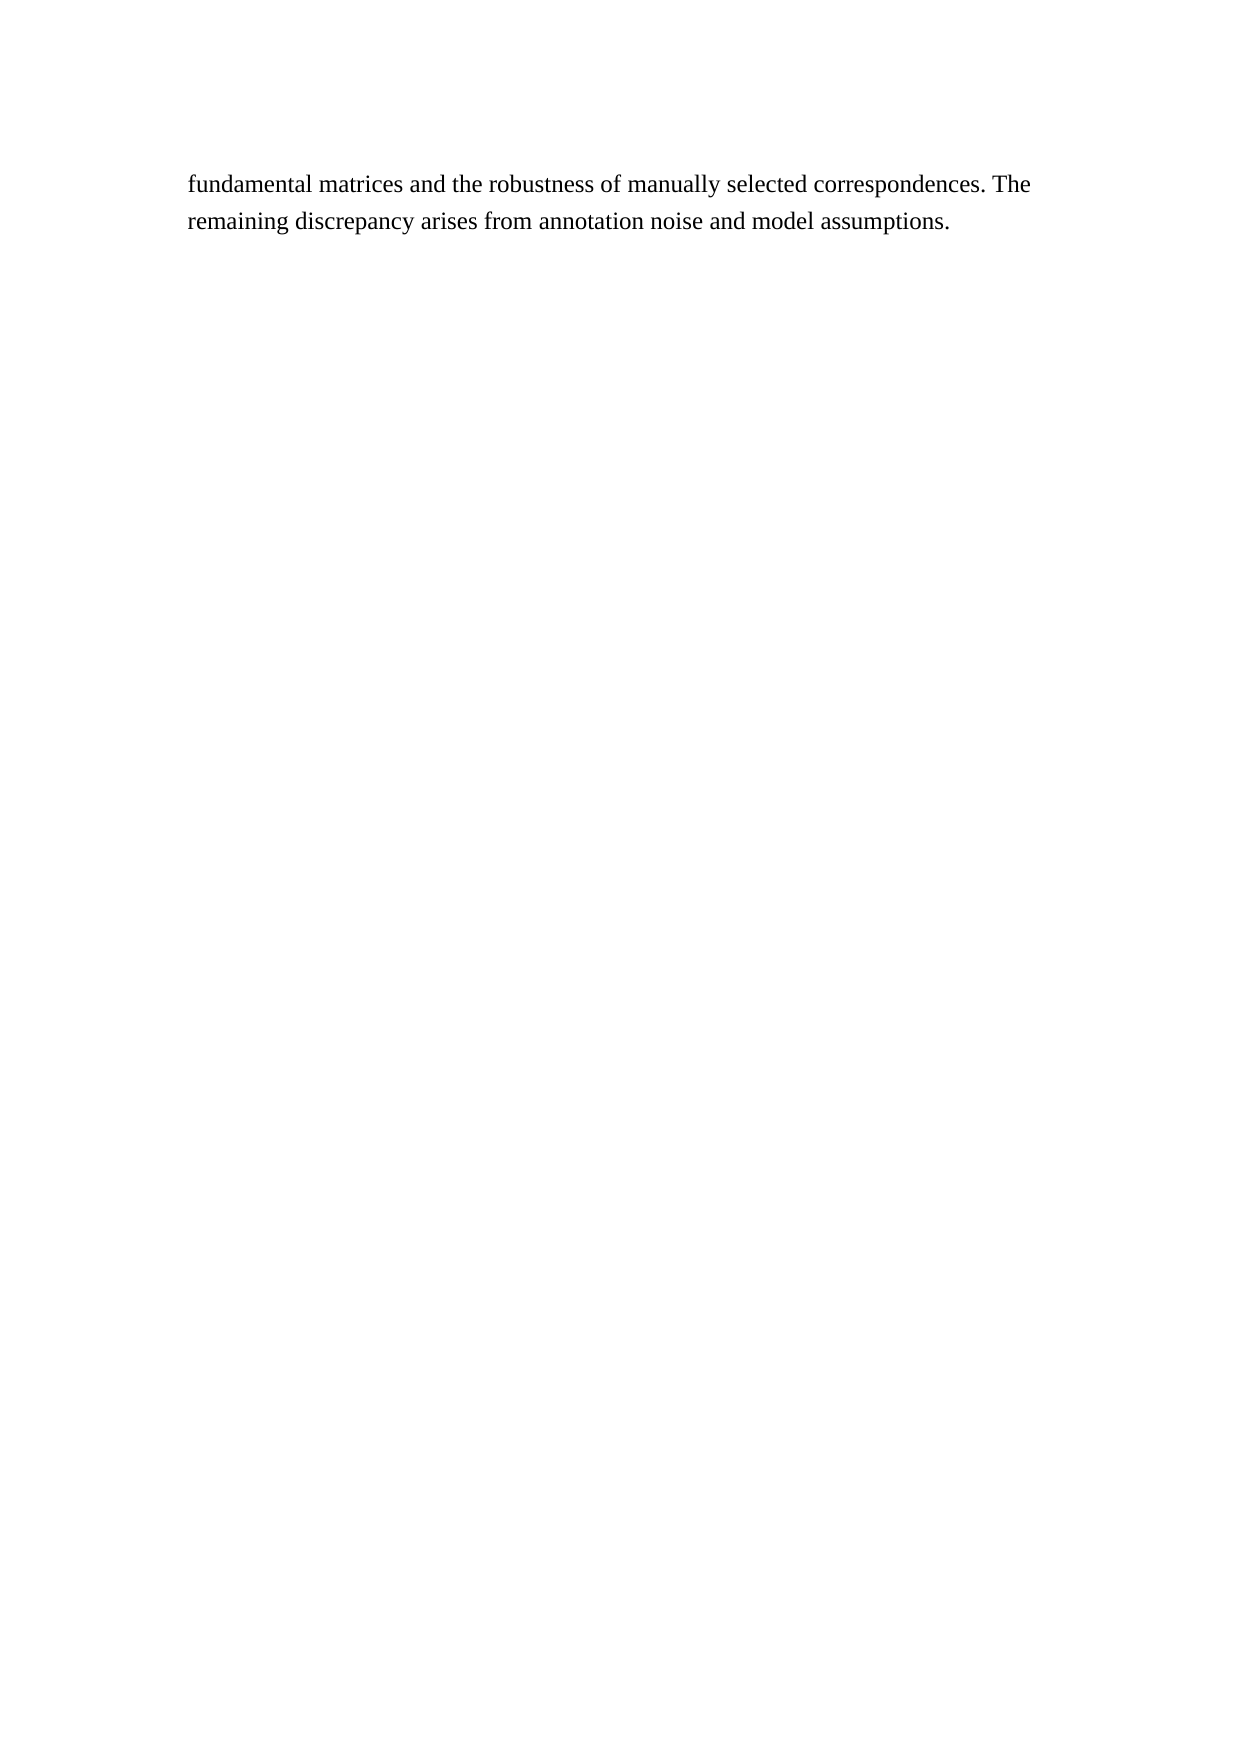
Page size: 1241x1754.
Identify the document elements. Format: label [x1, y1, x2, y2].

text [187, 164, 1053, 239]
